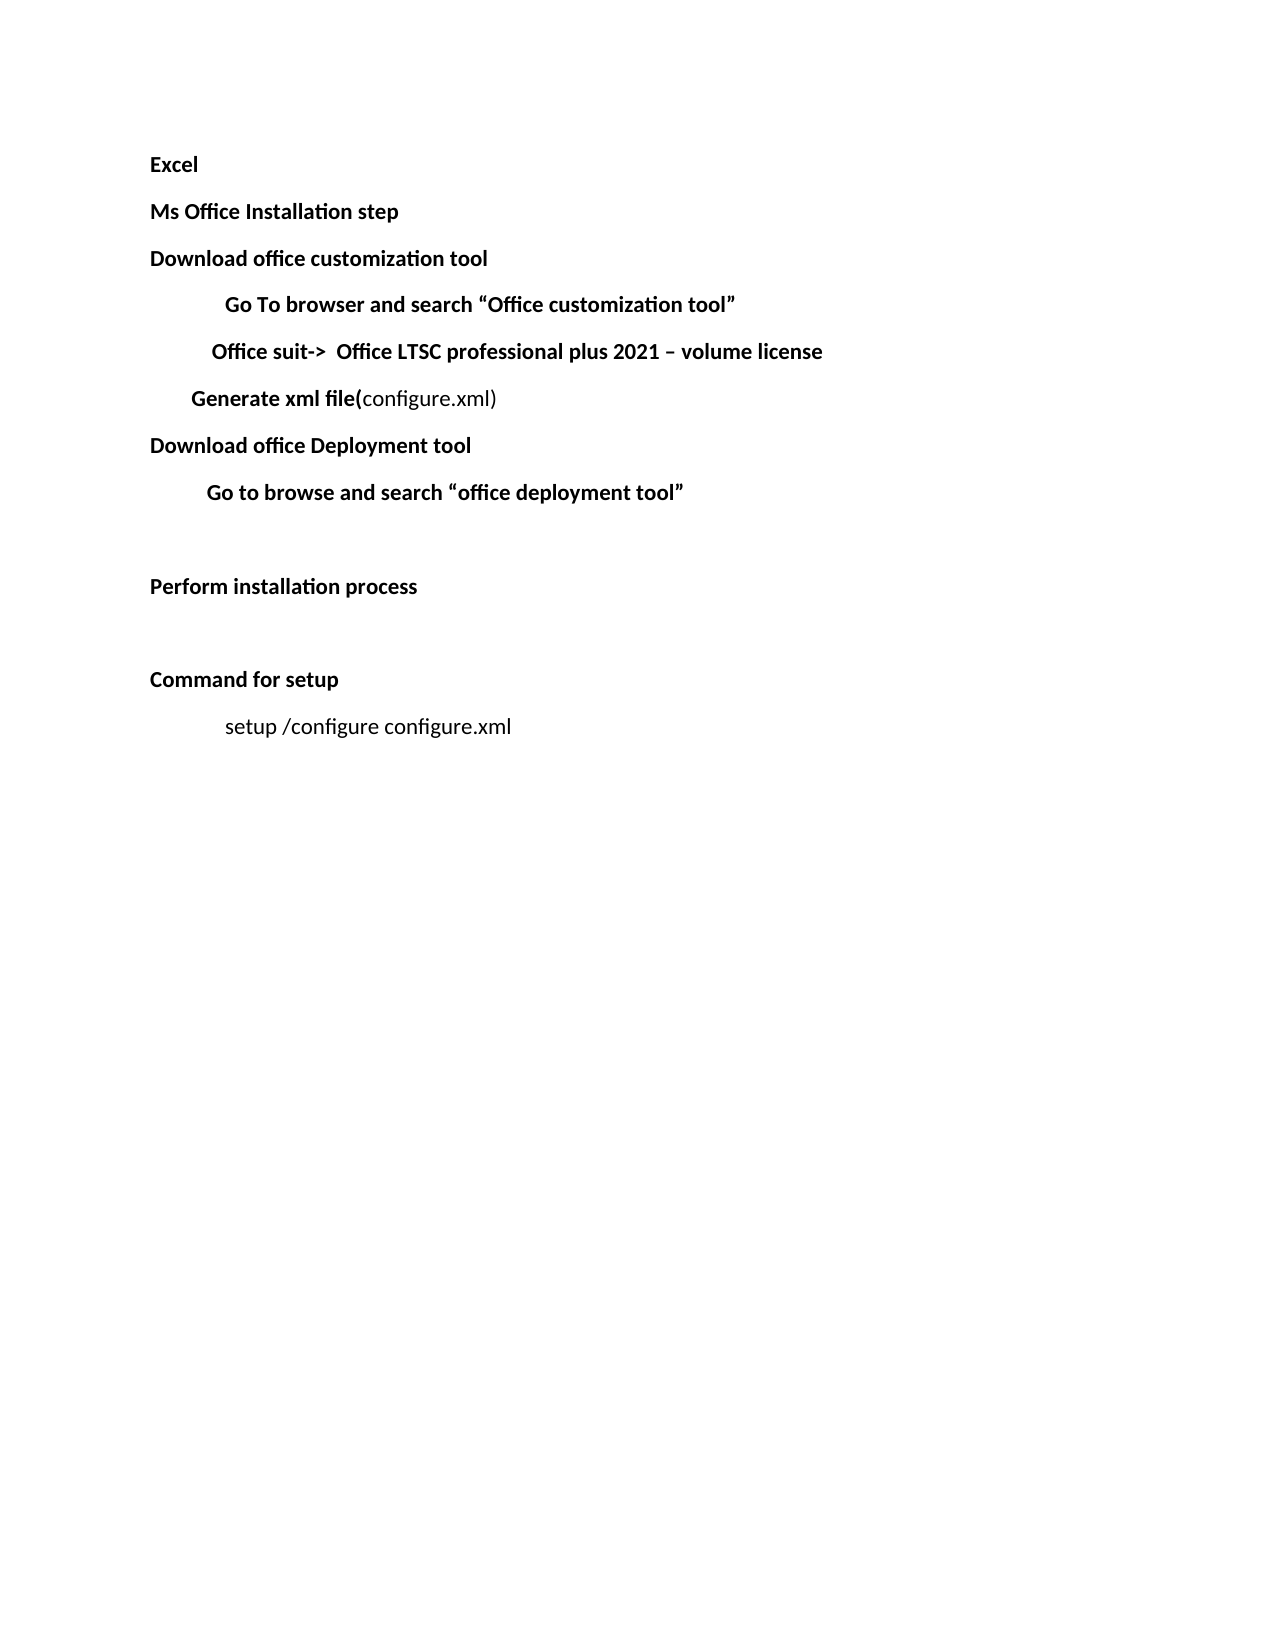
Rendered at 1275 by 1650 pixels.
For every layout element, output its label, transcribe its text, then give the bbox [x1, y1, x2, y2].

text setup /configure configure.xml [150, 712, 1125, 741]
text Generate xml file(configure.xml) [150, 384, 1125, 412]
text Command for setup [150, 666, 1125, 694]
text Office suit-> Office LTSC professional plus 2021 – volume license [150, 337, 1125, 366]
text Excel [150, 150, 1125, 178]
text Go to browse and search “office deployment tool” [150, 478, 1125, 506]
text Ms Office Installation step [150, 197, 1125, 225]
text Go To browser and search “Office customization tool” [150, 291, 1125, 319]
